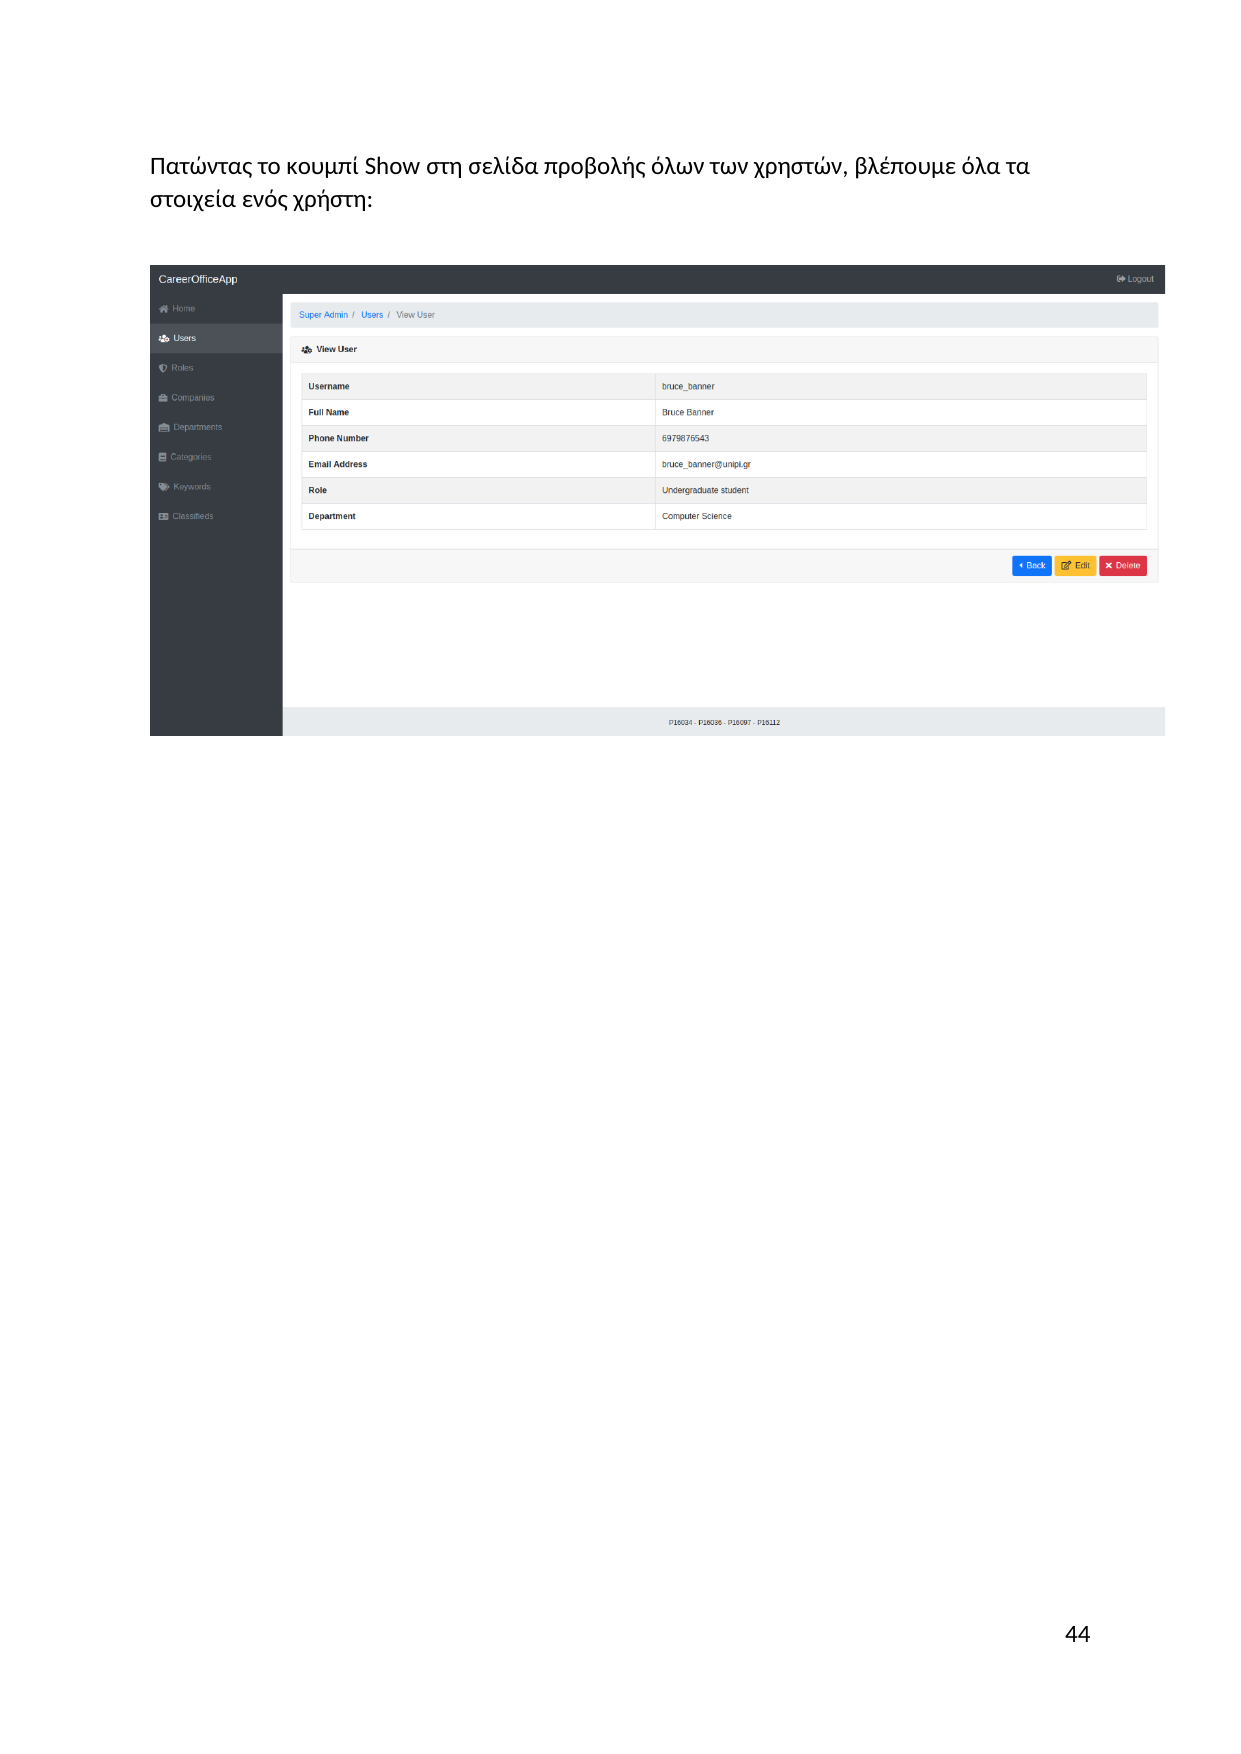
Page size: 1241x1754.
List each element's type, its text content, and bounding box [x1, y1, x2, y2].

text Πατώντας το κουμπί Show στη σελίδα προβολής όλων των χρηστών, βλέπουμε όλα τα στοιχεία ενός χρήστη: [150, 150, 1090, 213]
picture [150, 265, 1166, 736]
